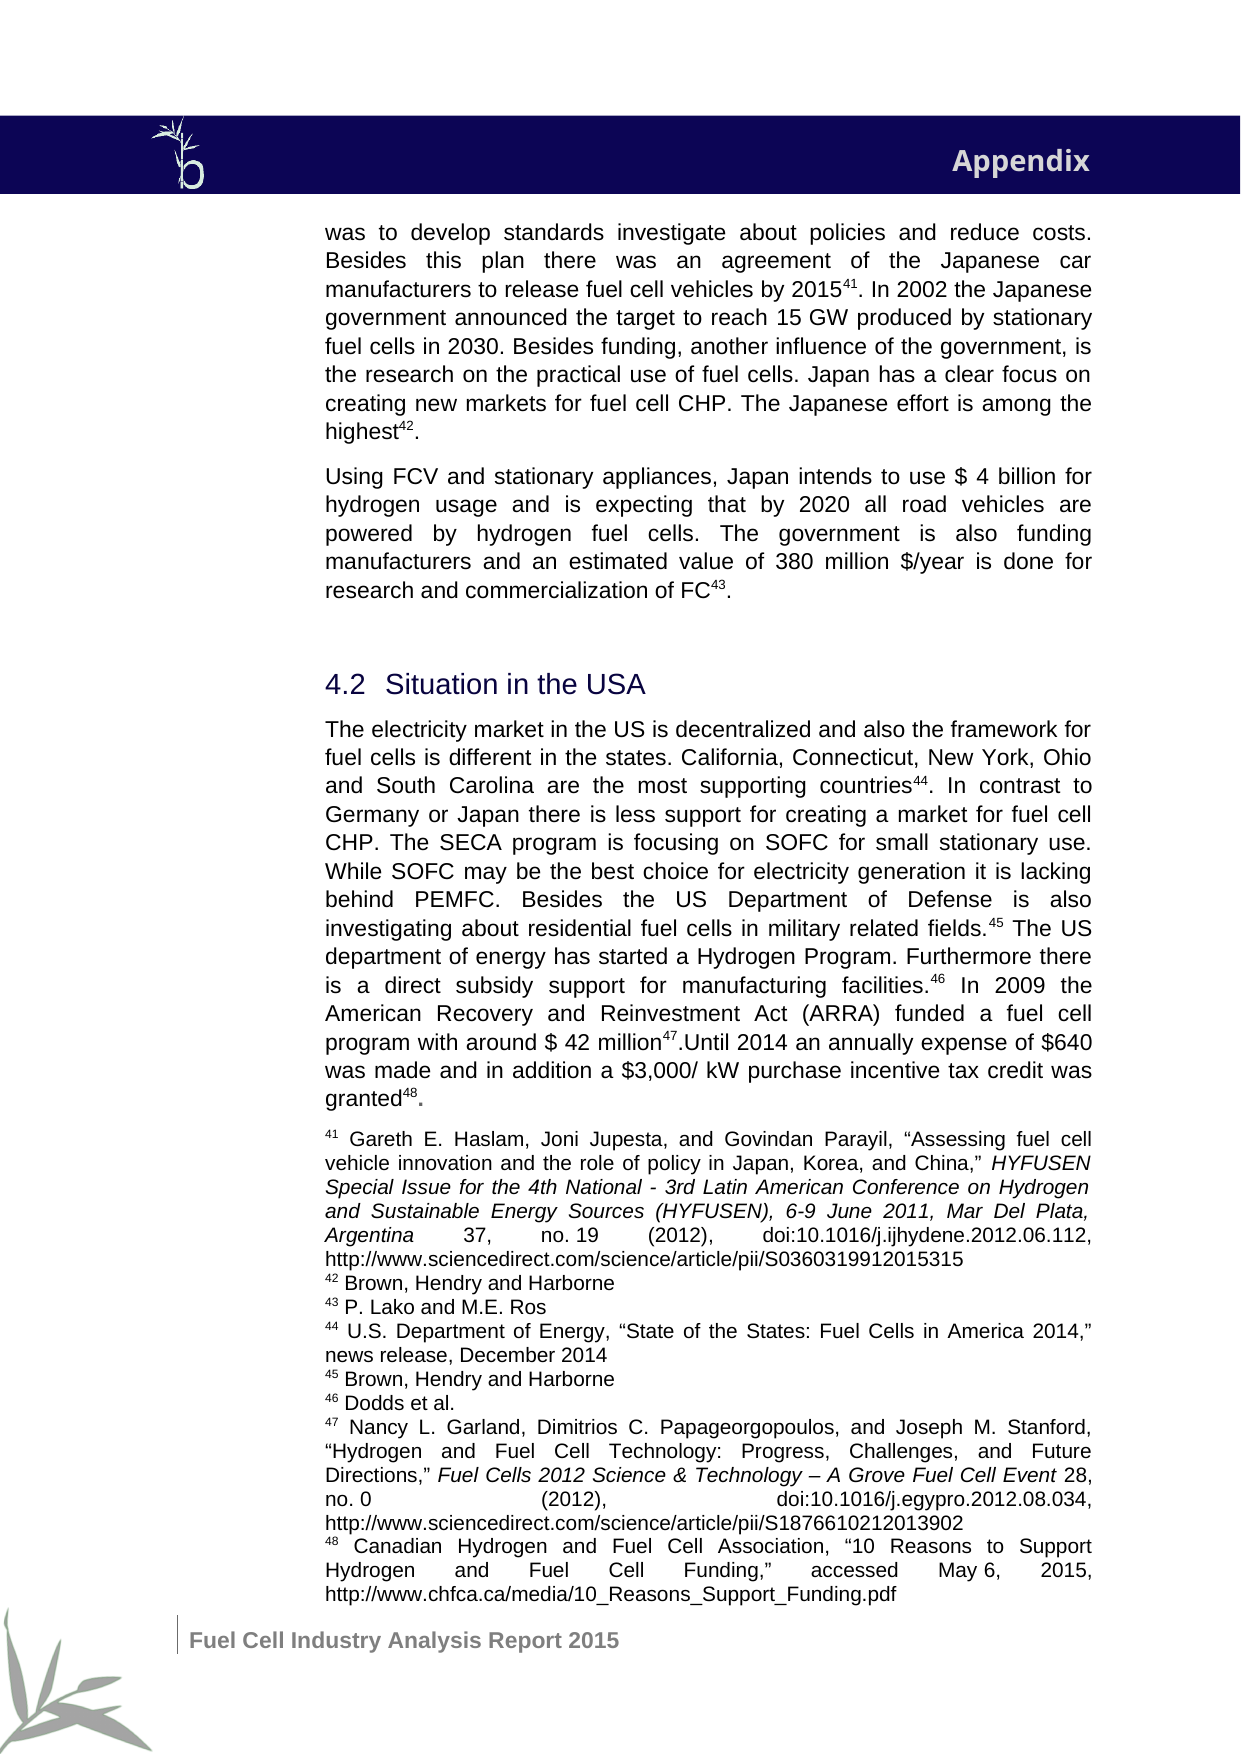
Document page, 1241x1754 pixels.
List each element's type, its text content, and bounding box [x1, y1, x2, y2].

subtitle Situation in the USA [325, 667, 1092, 701]
text Using FCV and stationary appliances, Japan intends to use $ 4 billion for hydrogen usage and is expecting that by 2020 all road vehicles are powered by hydrogen fuel cells. The government is also funding manufacturers and an estimated value of 380 million $/year is done for research and commercialization of FC. [325, 463, 1092, 603]
picture [0, 1607, 169, 1754]
text The electricity market in the US is decentralized and also the framework for fuel cells is different in the states. California, Connecticut, New York, Ohio and South Carolina are the most supporting countries. In contrast to Germany or Japan there is less support for creating a market for fuel cell CHP. The SECA program is focusing on SOFC for small stationary use. While SOFC may be the best choice for electricity generation it is lacking behind PEMFC. Besides the US Department of Defense is also investigating about residential fuel cells in military related fields. The US department of energy has started a Hydrogen Program. Furthermore there is a direct subsidy support for manufacturing facilities. In 2009 the American Recovery and Reinvestment Act (ARRA) funded a fuel cell program with around $ 42 million.Until 2014 an annually expense of $640 was made and in addition a $3,000/ kW purchase incentive tax credit was granted. [325, 716, 1092, 1112]
